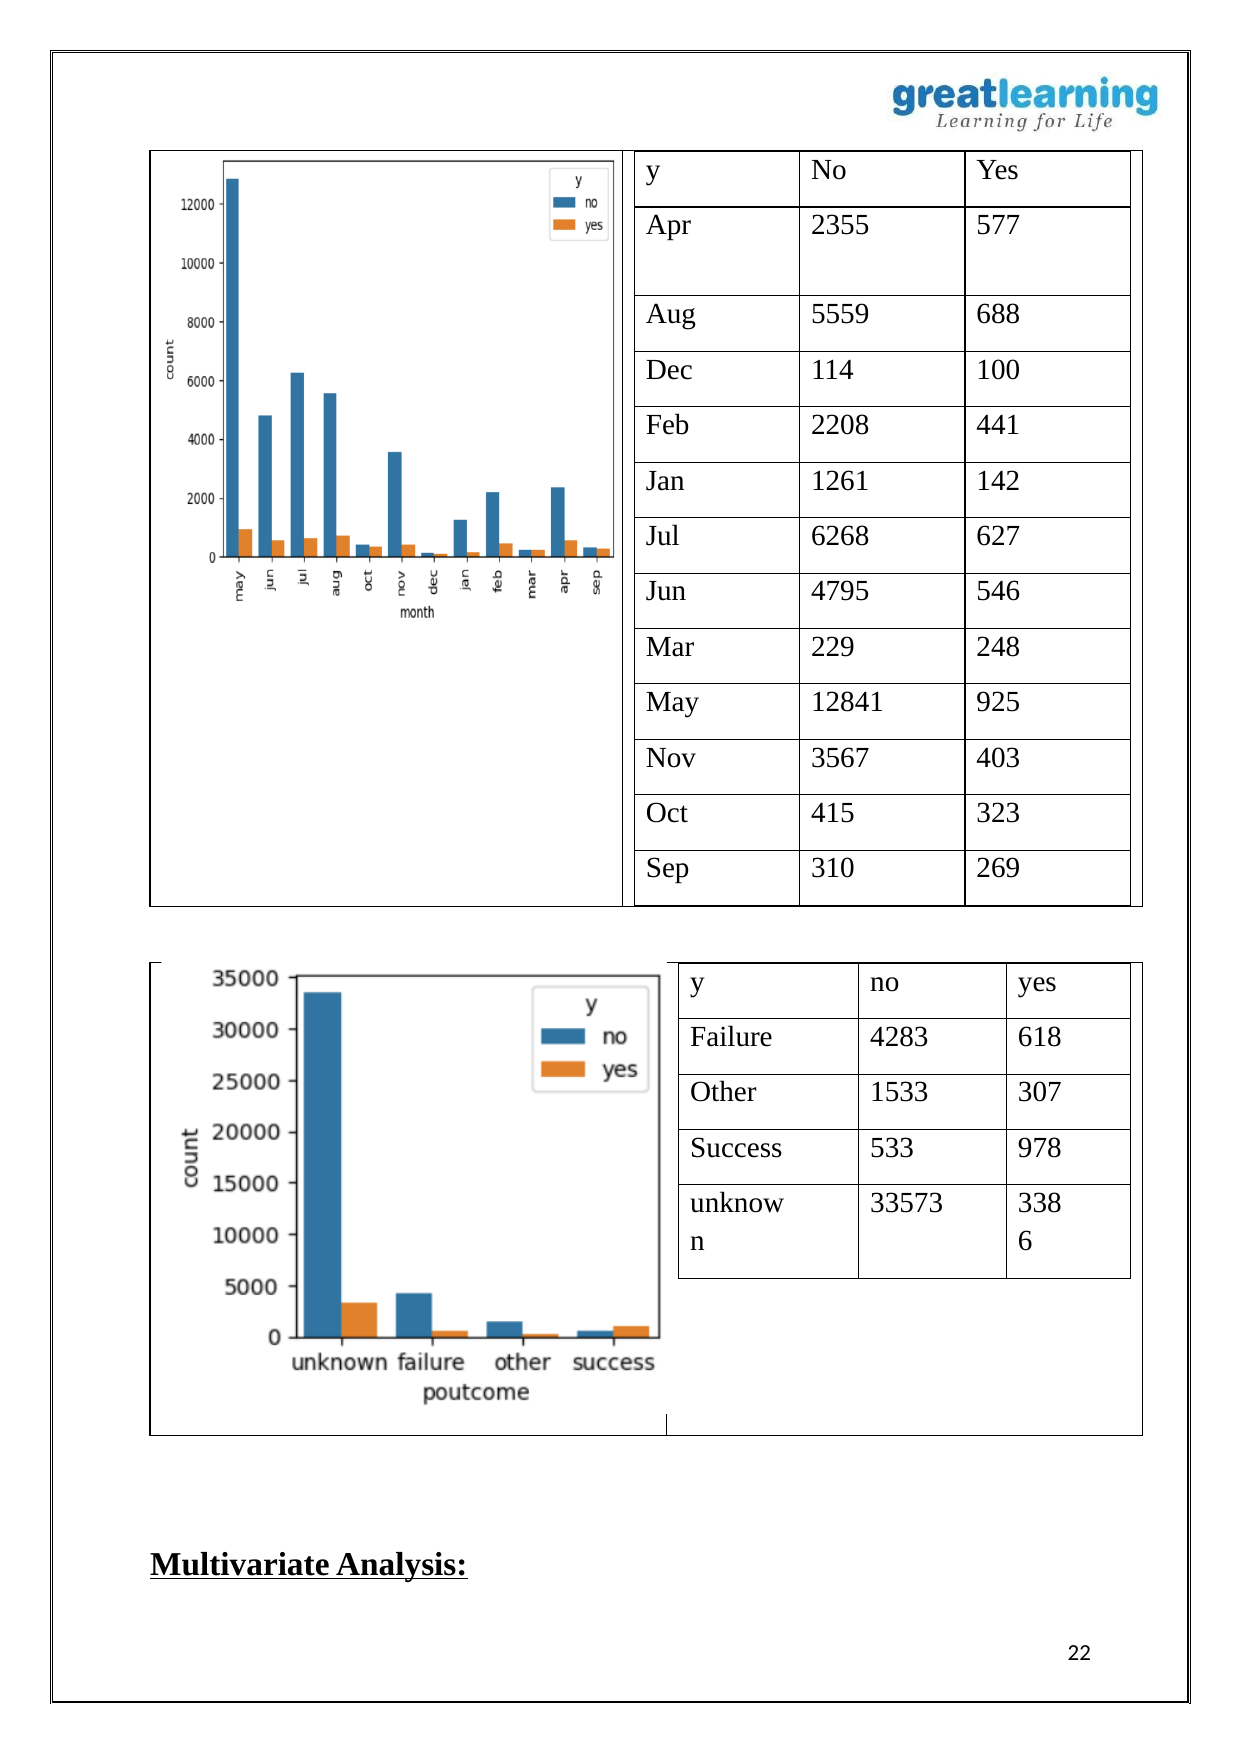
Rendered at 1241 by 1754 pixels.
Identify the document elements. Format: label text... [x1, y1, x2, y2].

text Multivariate Analysis: [150, 1544, 1143, 1583]
table_header [635, 684, 799, 739]
table_header [800, 629, 964, 683]
table_header [800, 352, 964, 406]
table_header [966, 407, 1130, 462]
table_header [635, 574, 799, 628]
table_header [151, 151, 622, 906]
table_header [635, 352, 799, 406]
table_header [800, 407, 964, 462]
picture [161, 151, 620, 625]
table_header [966, 740, 1130, 794]
table_header [635, 740, 799, 794]
table_header [800, 296, 964, 351]
table_header [966, 629, 1130, 683]
table_header [800, 684, 964, 739]
table_header [667, 963, 1142, 1435]
table_header [800, 152, 964, 206]
table_header [966, 463, 1130, 517]
table_header [966, 152, 1130, 206]
table_header [635, 795, 799, 850]
table_header [966, 352, 1130, 406]
table_header [966, 851, 1130, 905]
picture [887, 72, 1161, 139]
table_header [151, 963, 666, 1435]
table_header [635, 463, 799, 517]
table_header [800, 574, 964, 628]
table_header [635, 407, 799, 462]
table_header [635, 208, 799, 295]
table_header [966, 208, 1130, 295]
table_header [966, 574, 1130, 628]
table_header [966, 795, 1130, 850]
table_header [623, 151, 634, 906]
table_header [800, 851, 964, 905]
table_header [800, 463, 964, 517]
table_header [635, 629, 799, 683]
table_header [800, 208, 964, 295]
table_header [635, 851, 799, 905]
table_header [635, 518, 799, 573]
picture [161, 962, 667, 1414]
table_header [800, 795, 964, 850]
table_header [800, 518, 964, 573]
table_header [635, 296, 799, 351]
table_header [800, 740, 964, 794]
table_header [966, 518, 1130, 573]
table_header [966, 684, 1130, 739]
table_header [635, 152, 799, 206]
table_header [966, 296, 1130, 351]
table_header [1131, 151, 1142, 906]
